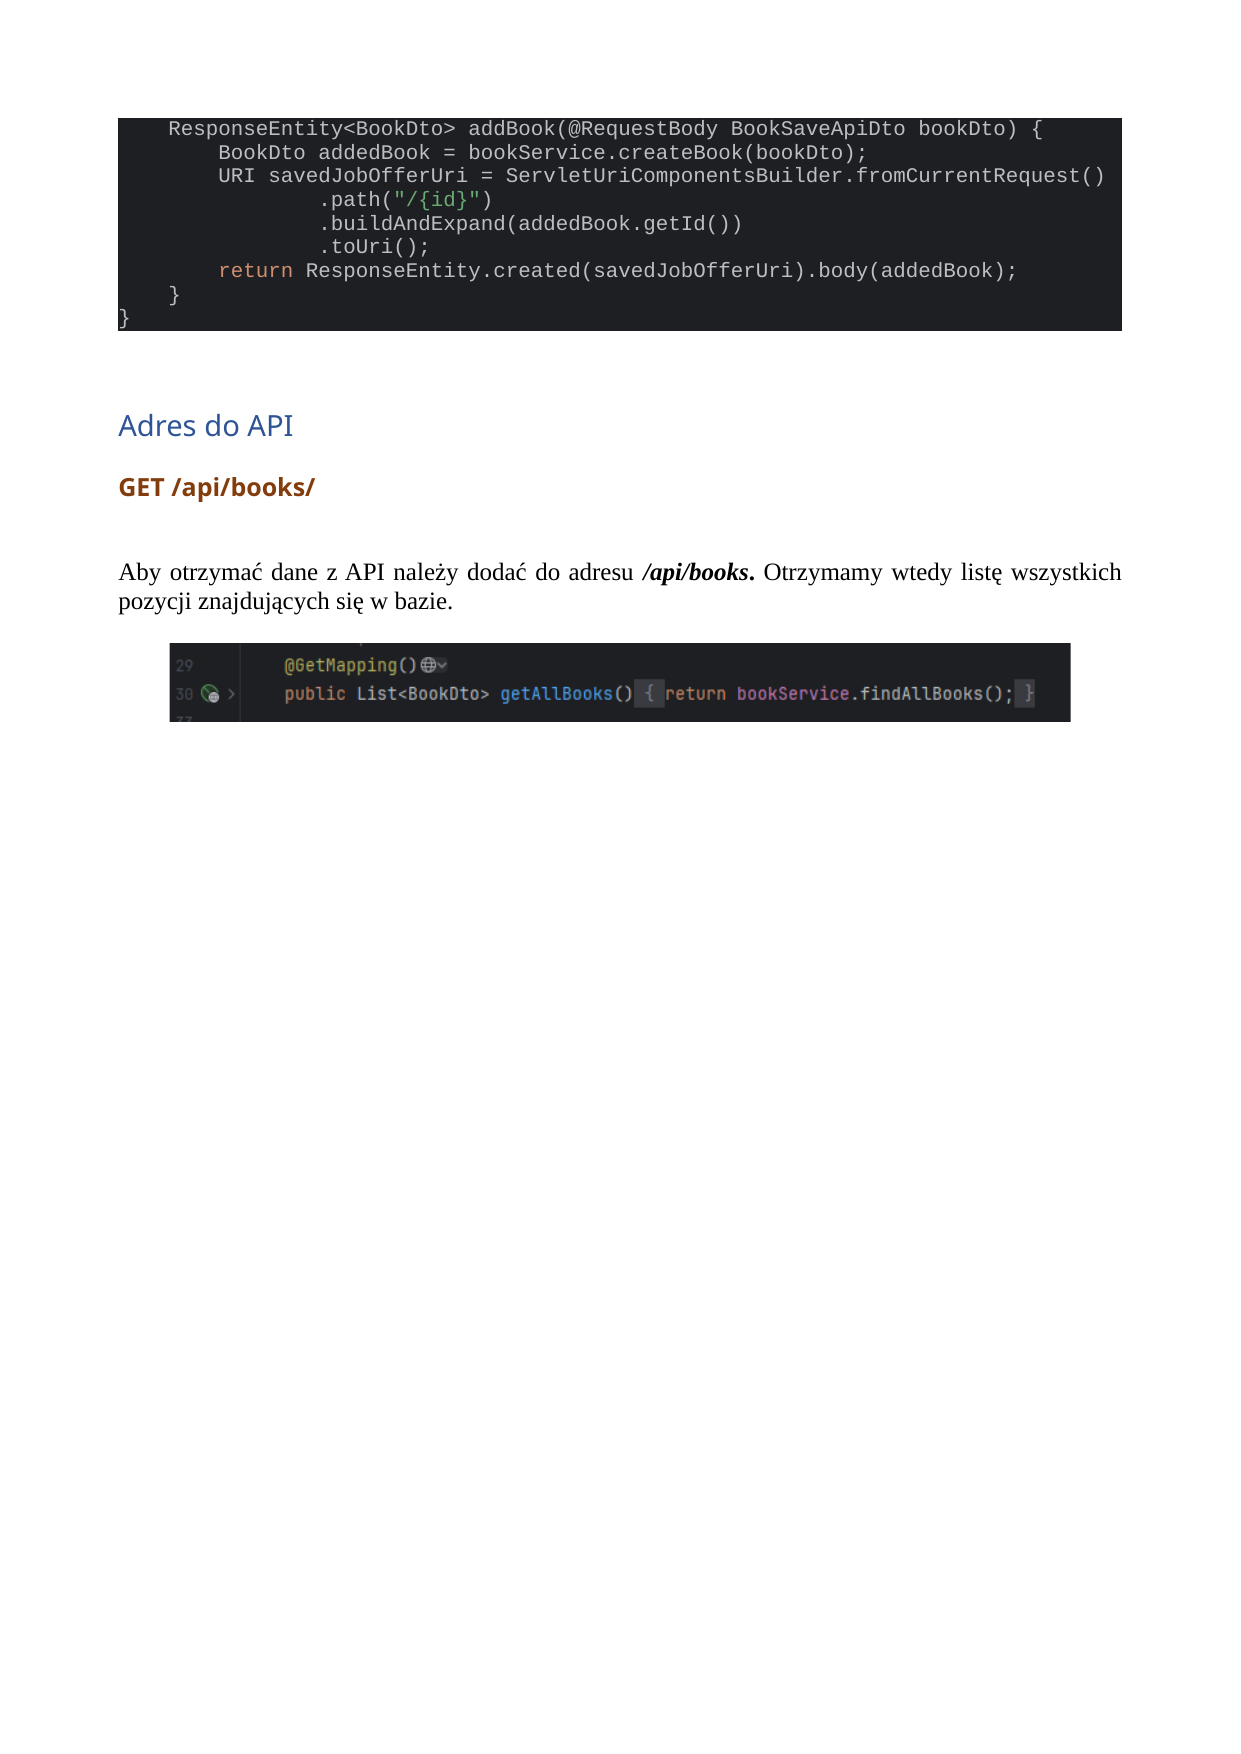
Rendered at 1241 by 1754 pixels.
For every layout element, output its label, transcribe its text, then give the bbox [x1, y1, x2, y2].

text GET /api/books/ [118, 469, 1122, 504]
picture [169, 643, 1071, 722]
subtitle Adres do API [118, 405, 1122, 444]
text Aby otrzymać dane z API należy dodać do adresu /api/books. Otrzymamy wtedy listę wszystkich pozycji znajdujących się w bazie. [118, 557, 1122, 615]
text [118, 118, 1122, 331]
